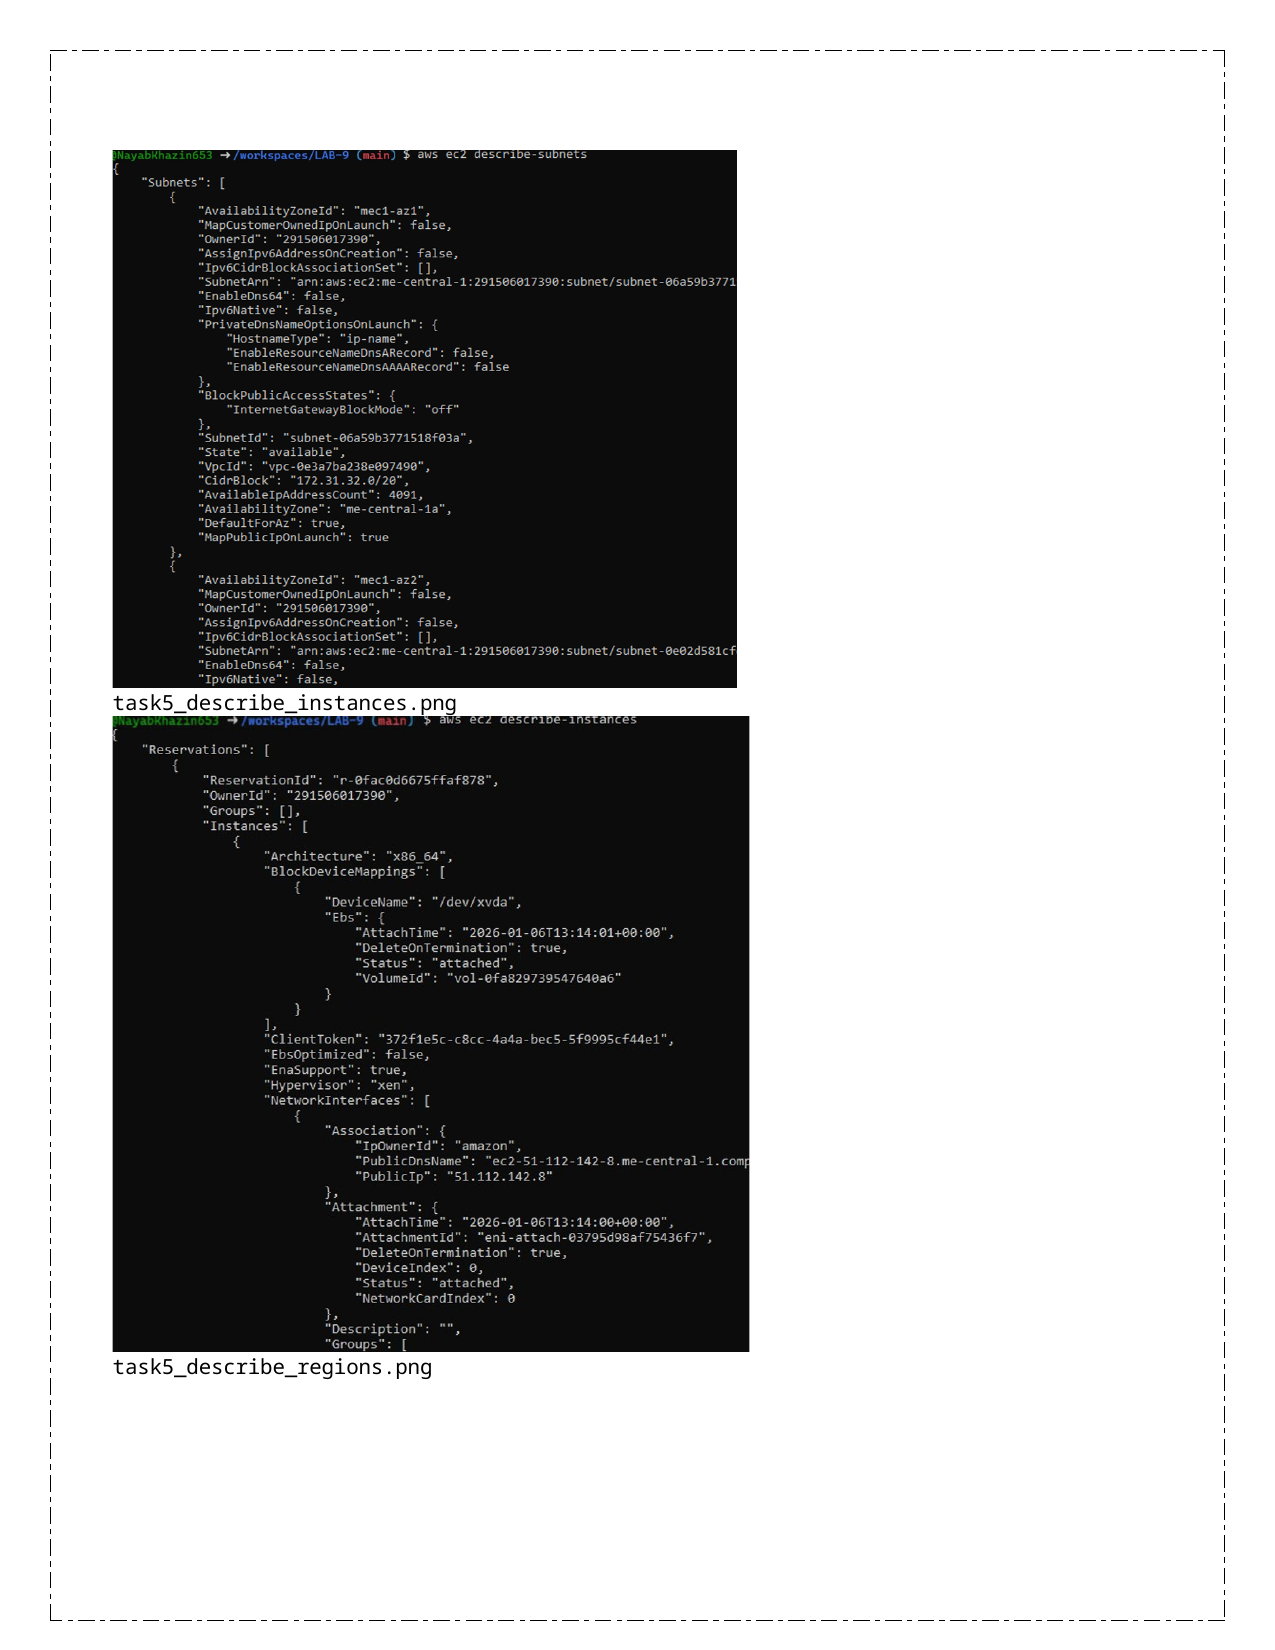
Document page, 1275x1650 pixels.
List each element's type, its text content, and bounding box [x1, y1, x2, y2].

picture [112, 150, 737, 688]
text task5_describe_regions.png [112, 1352, 1200, 1380]
text task5_describe_instances.png [112, 688, 1200, 716]
picture [112, 716, 750, 1352]
